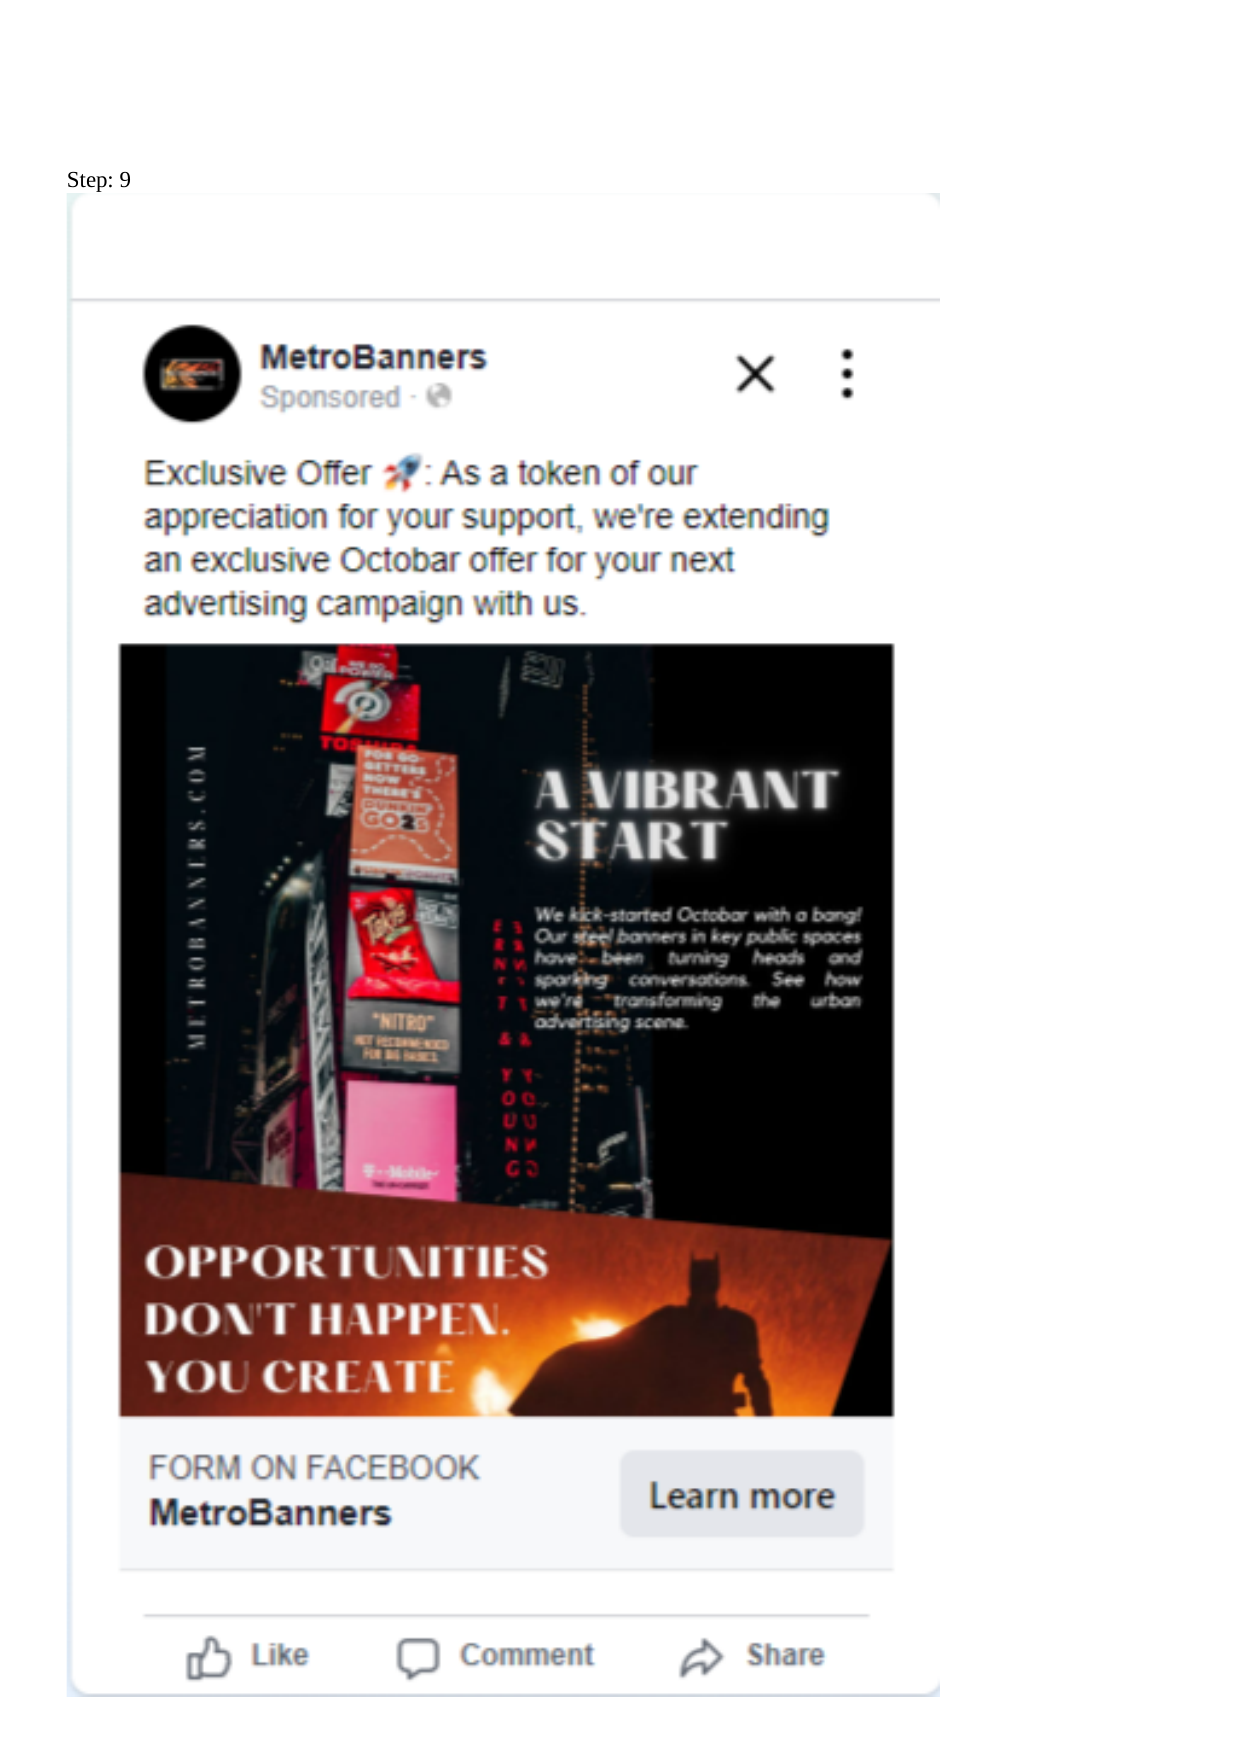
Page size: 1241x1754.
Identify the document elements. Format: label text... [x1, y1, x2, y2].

text Step: 9 [67, 166, 1176, 192]
picture [66, 193, 940, 1697]
